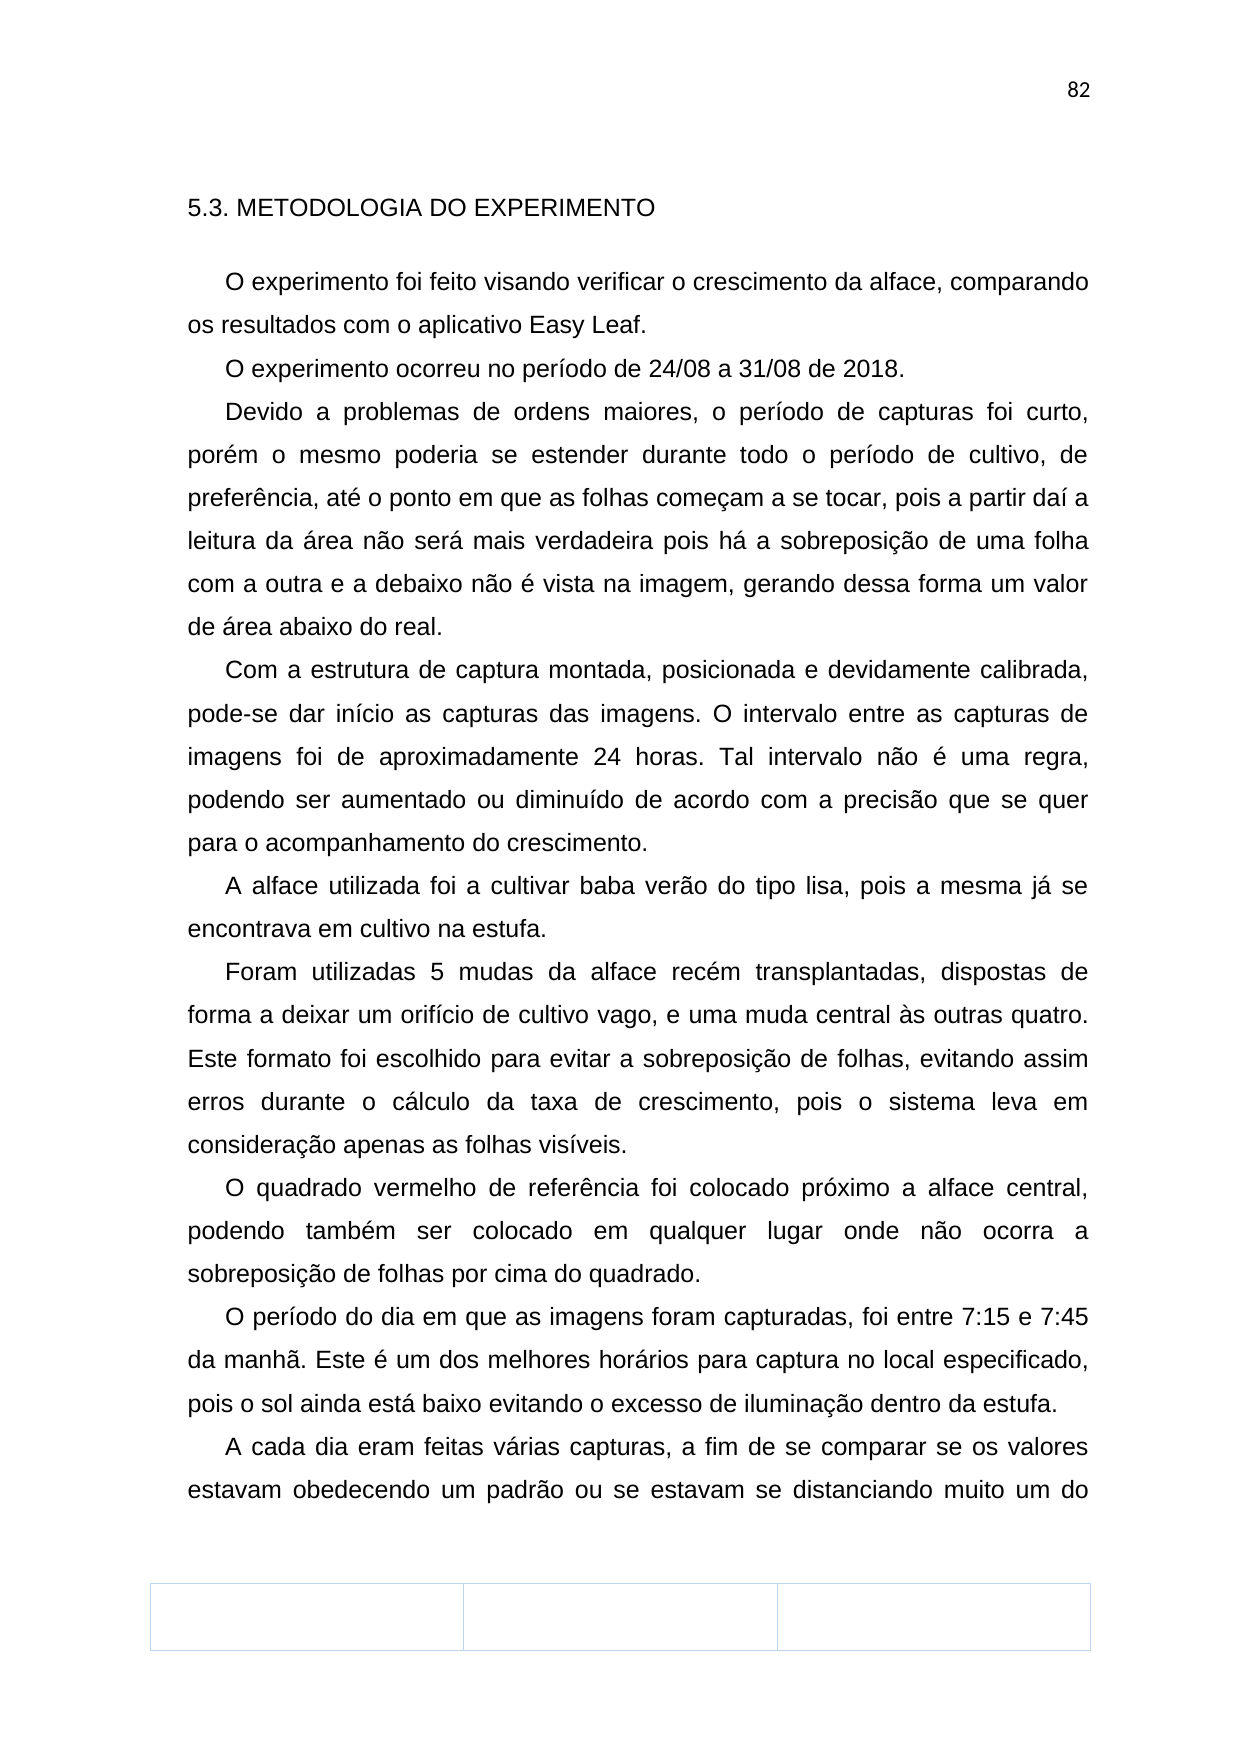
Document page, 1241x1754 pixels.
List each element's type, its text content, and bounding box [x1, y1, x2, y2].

text O quadrado vermelho de referência foi colocado próximo a alface central, podendo também ser colocado em qualquer lugar onde não ocorra a sobreposição de folhas por cima do quadrado. [187, 1173, 1090, 1288]
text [187, 1432, 1090, 1503]
text Com a estrutura de captura montada, posicionada e devidamente calibrada, pode-se dar início as capturas das imagens. O intervalo entre as capturas de imagens foi de aproximadamente 24 horas. Tal intervalo não é uma regra, podendo ser aumentado ou diminuído de acordo com a precisão que se quer para o acompanhamento do crescimento. [187, 655, 1090, 857]
text A alface utilizada foi a cultivar baba verão do tipo lisa, pois a mesma já se encontrava em cultivo na estufa. [187, 871, 1090, 943]
text O experimento ocorreu no período de 24/08 a 31/08 de 2018. [187, 353, 1090, 382]
text 5.3. METODOLOGIA DO EXPERIMENTO [187, 193, 1090, 222]
text O período do dia em que as imagens foram capturadas, foi entre 7:15 e 7:45 da manhã. Este é um dos melhores horários para captura no local especificado, pois o sol ainda está baixo evitando o excesso de iluminação dentro da estufa. [187, 1302, 1090, 1417]
text Foram utilizadas 5 mudas da alface recém transplantadas, dispostas de forma a deixar um orifício de cultivo vago, e uma muda central às outras quatro. Este formato foi escolhido para evitar a sobreposição de folhas, evitando assim erros durante o cálculo da taxa de crescimento, pois o sistema leva em consideração apenas as folhas visíveis. [187, 957, 1090, 1158]
text Devido a problemas de ordens maiores, o período de capturas foi curto, porém o mesmo poderia se estender durante todo o período de cultivo, de preferência, até o ponto em que as folhas começam a se tocar, pois a partir daí a leitura da área não será mais verdadeira pois há a sobreposição de uma folha com a outra e a debaixo não é vista na imagem, gerando dessa forma um valor de área abaixo do real. [187, 397, 1090, 641]
text O experimento foi feito visando verificar o crescimento da alface, comparando os resultados com o aplicativo Easy Leaf. [187, 267, 1090, 339]
